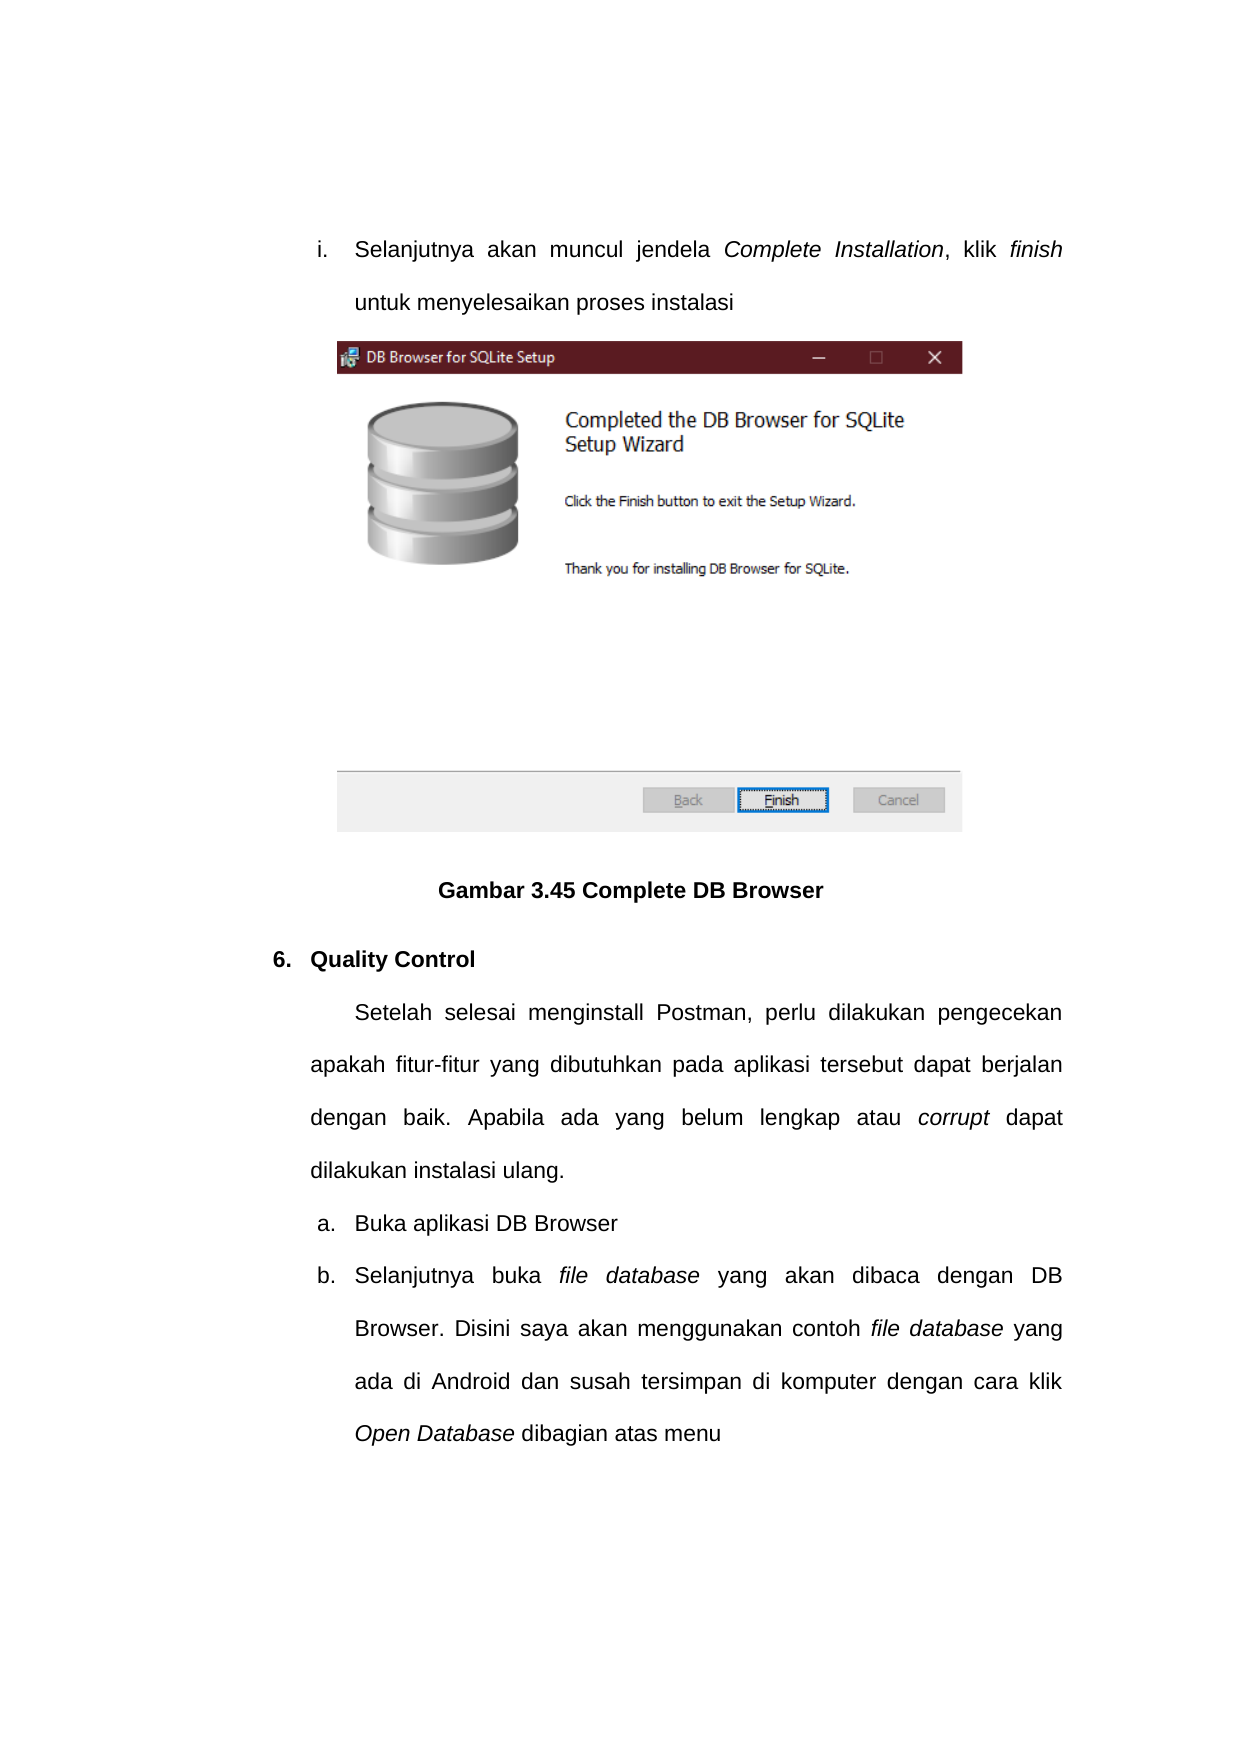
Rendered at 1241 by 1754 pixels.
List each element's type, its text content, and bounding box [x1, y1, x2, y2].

list Selanjutnya akan muncul jendela Complete Installation, klik finish untuk menyelesaikan proses instalasi [317, 236, 1063, 315]
subtitle Quality Control [273, 946, 1063, 972]
text Setelah selesai menginstall Postman, perlu dilakukan pengecekan apakah fitur-fitur yang dibutuhkan pada aplikasi tersebut dapat berjalan dengan baik. Apabila ada yang belum lengkap atau corrupt dapat dilakukan instalasi ulang. [310, 999, 1063, 1183]
picture [337, 341, 963, 832]
list Selanjutnya buka file database yang akan dibaca dengan DB Browser. Disini saya akan menggunakan contoh file database yang ada di Android dan susah tersimpan di komputer dengan cara klik Open Database dibagian atas menu [317, 1262, 1063, 1447]
text Gambar 3.45 Complete DB Browser [199, 877, 1063, 903]
list Buka aplikasi DB Browser [317, 1209, 1063, 1236]
